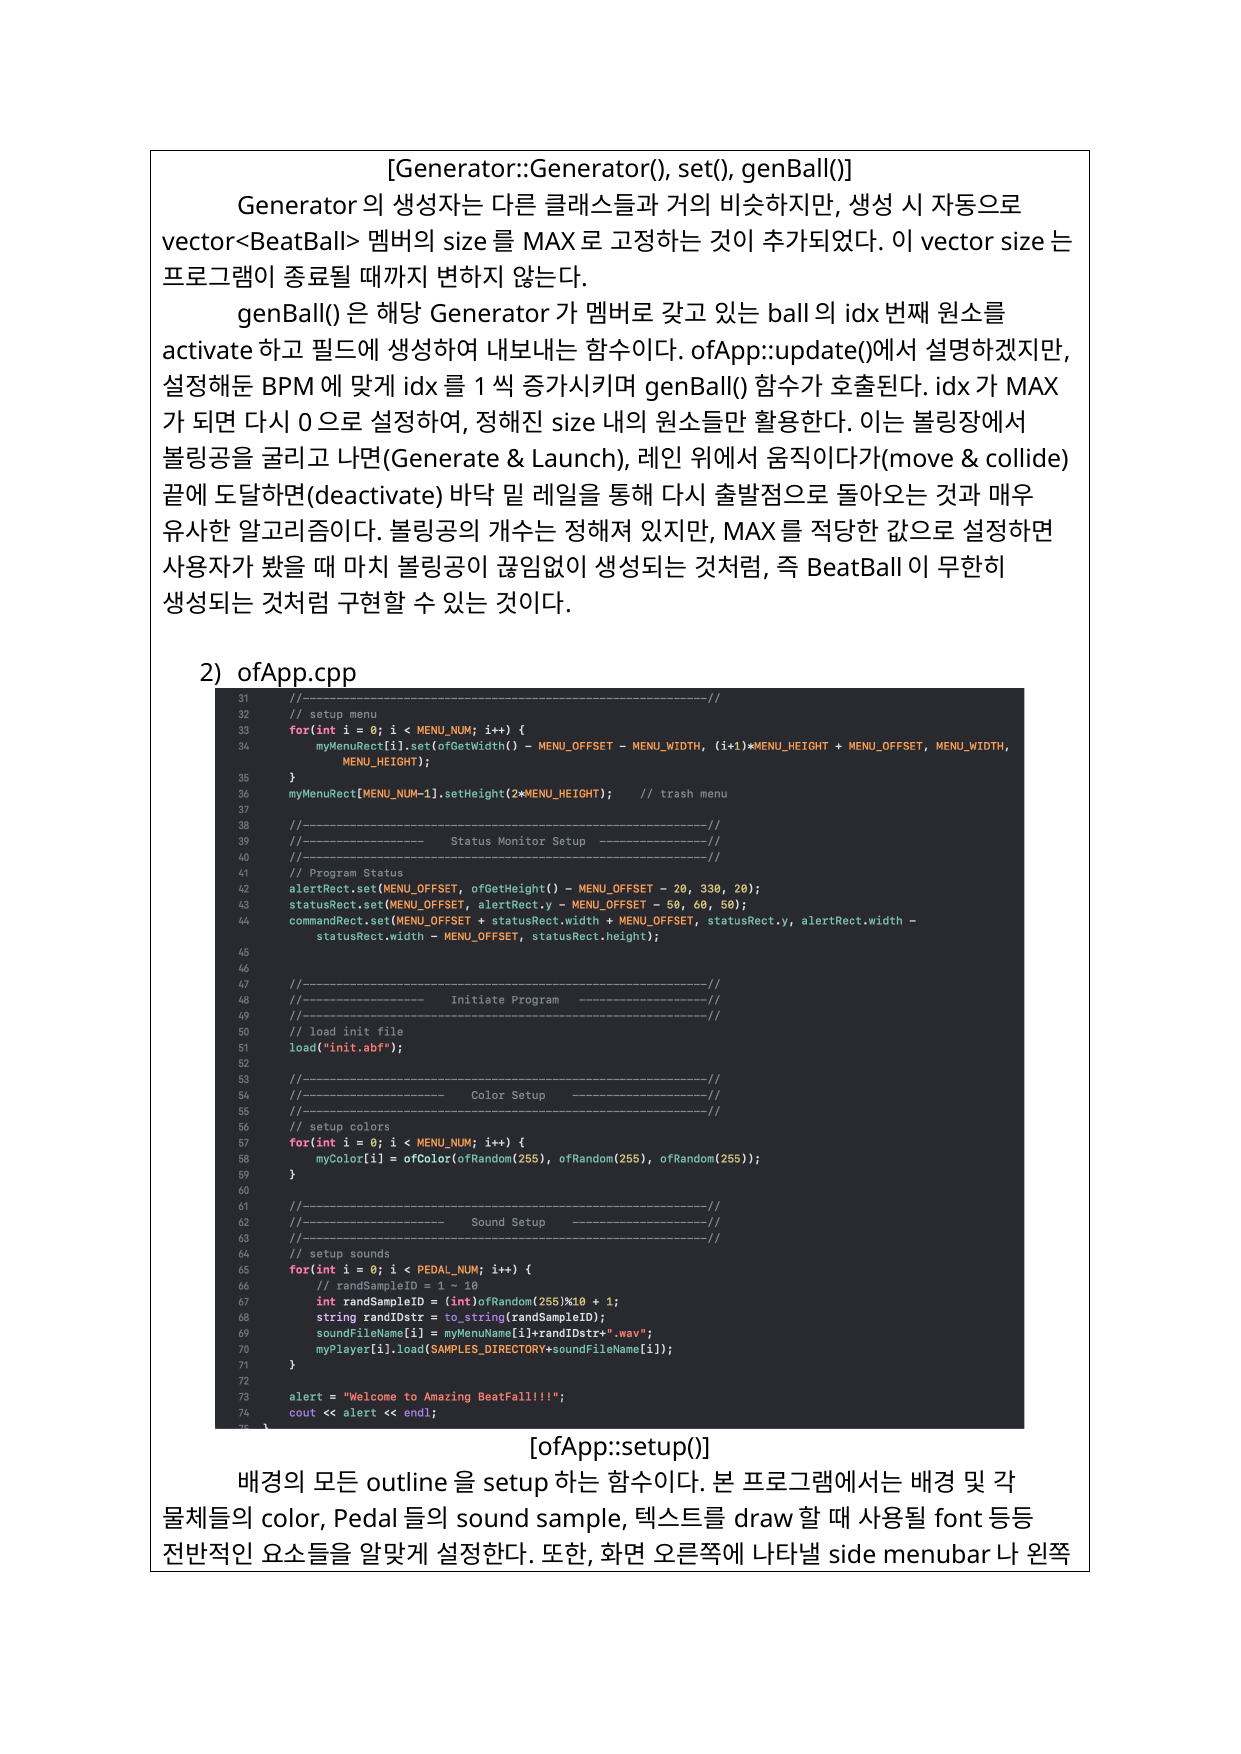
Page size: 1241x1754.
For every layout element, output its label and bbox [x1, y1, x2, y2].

picture [215, 688, 1025, 1429]
table_header [151, 151, 1089, 1571]
